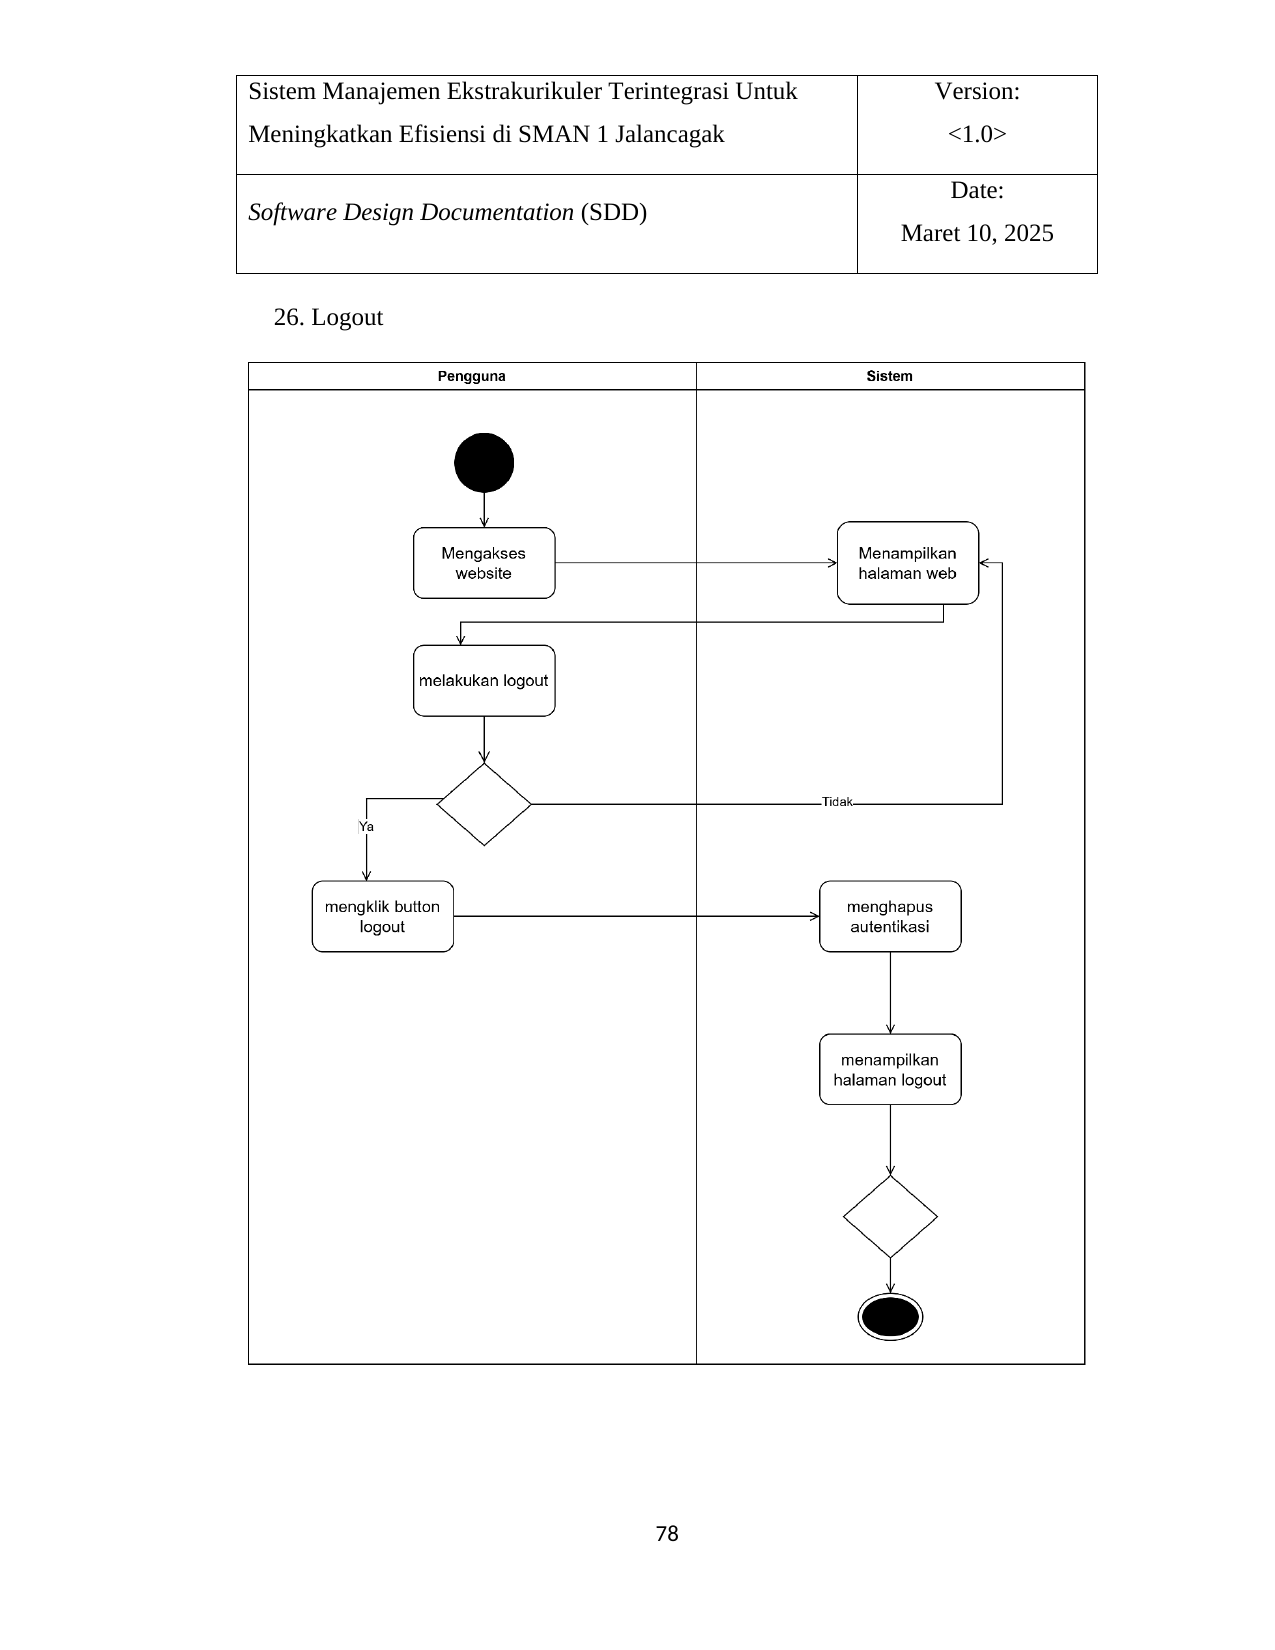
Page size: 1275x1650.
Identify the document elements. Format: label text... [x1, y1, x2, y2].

picture [236, 350, 1098, 1376]
list Logout [274, 302, 1098, 331]
